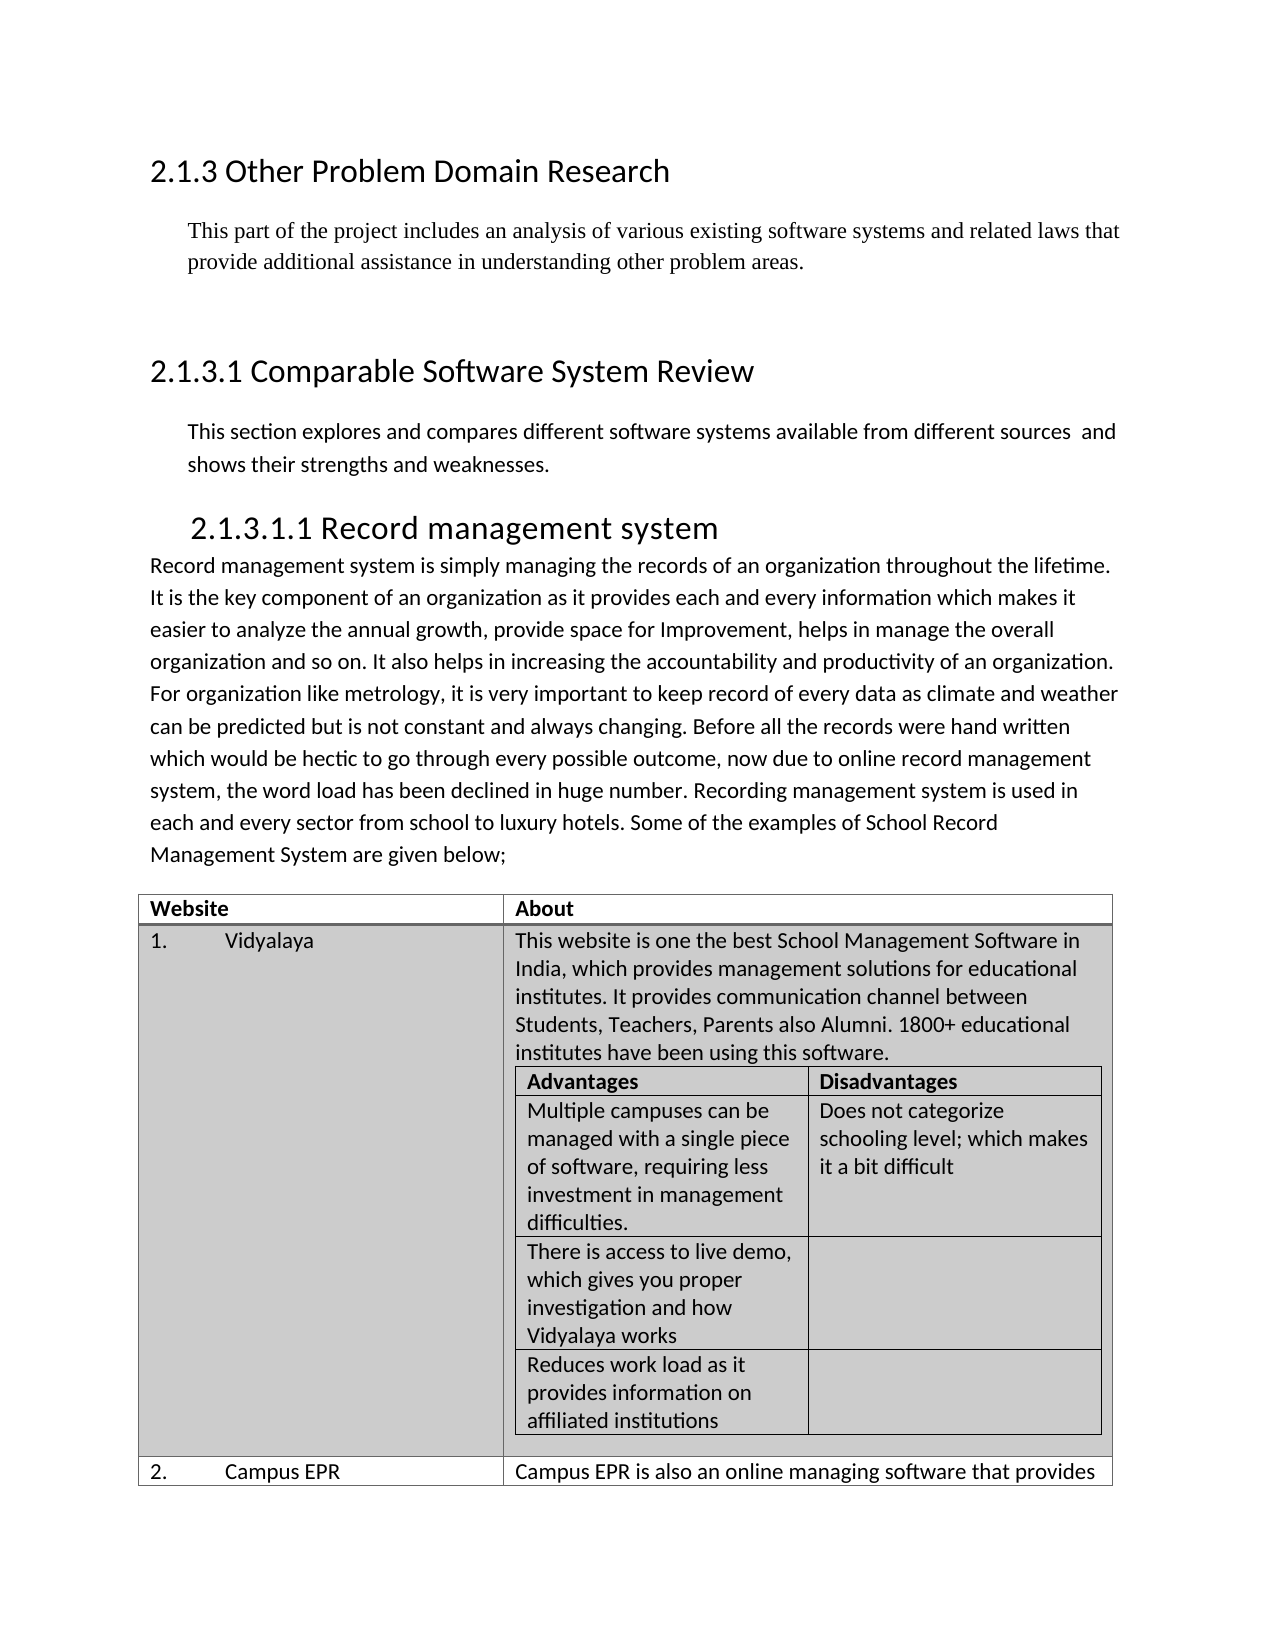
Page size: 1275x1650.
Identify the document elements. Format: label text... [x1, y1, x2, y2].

text Record management system is simply managing the records of an organization throughout the lifetime. It is the key component of an organization as it provides each and every information which makes it easier to analyze the annual growth, provide space for Improvement, helps in manage the overall organization and so on. It also helps in increasing the accountability and productivity of an organization. For organization like metrology, it is very important to keep record of every data as climate and weather can be predicted but is not constant and always changing. Before all the records were hand written which would be hectic to go through every possible outcome, now due to online record management system, the word load has been declined in huge number. Recording management system is used in each and every sector from school to luxury hotels. Some of the examples of School Record Management System are given below; [150, 551, 1125, 868]
subtitle 2.1.3.1.1 Record management system [150, 507, 1125, 548]
table_cell Campus EPR [139, 1457, 503, 1485]
text This section explores and compares different software systems available from different sources and shows their strengths and weaknesses. [187, 417, 1125, 478]
table_header About [504, 895, 1112, 923]
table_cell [504, 1457, 1112, 1485]
text 2.1.3.1 Comparable Software System Review [150, 350, 1125, 391]
table_cell This website is one the best School Management Software in India, which provides management solutions for educational institutes. It provides communication channel between Students, Teachers, Parents also Alumni. 1800+ educational institutes have been using this software. [504, 926, 1112, 1456]
table_header Website [139, 895, 503, 923]
text 2.1.3 Other Problem Domain Research [150, 150, 1125, 191]
text This part of the project includes an analysis of various existing software systems and related laws that provide additional assistance in understanding other problem areas. [187, 218, 1125, 274]
table_cell Vidyalaya [139, 926, 503, 1456]
